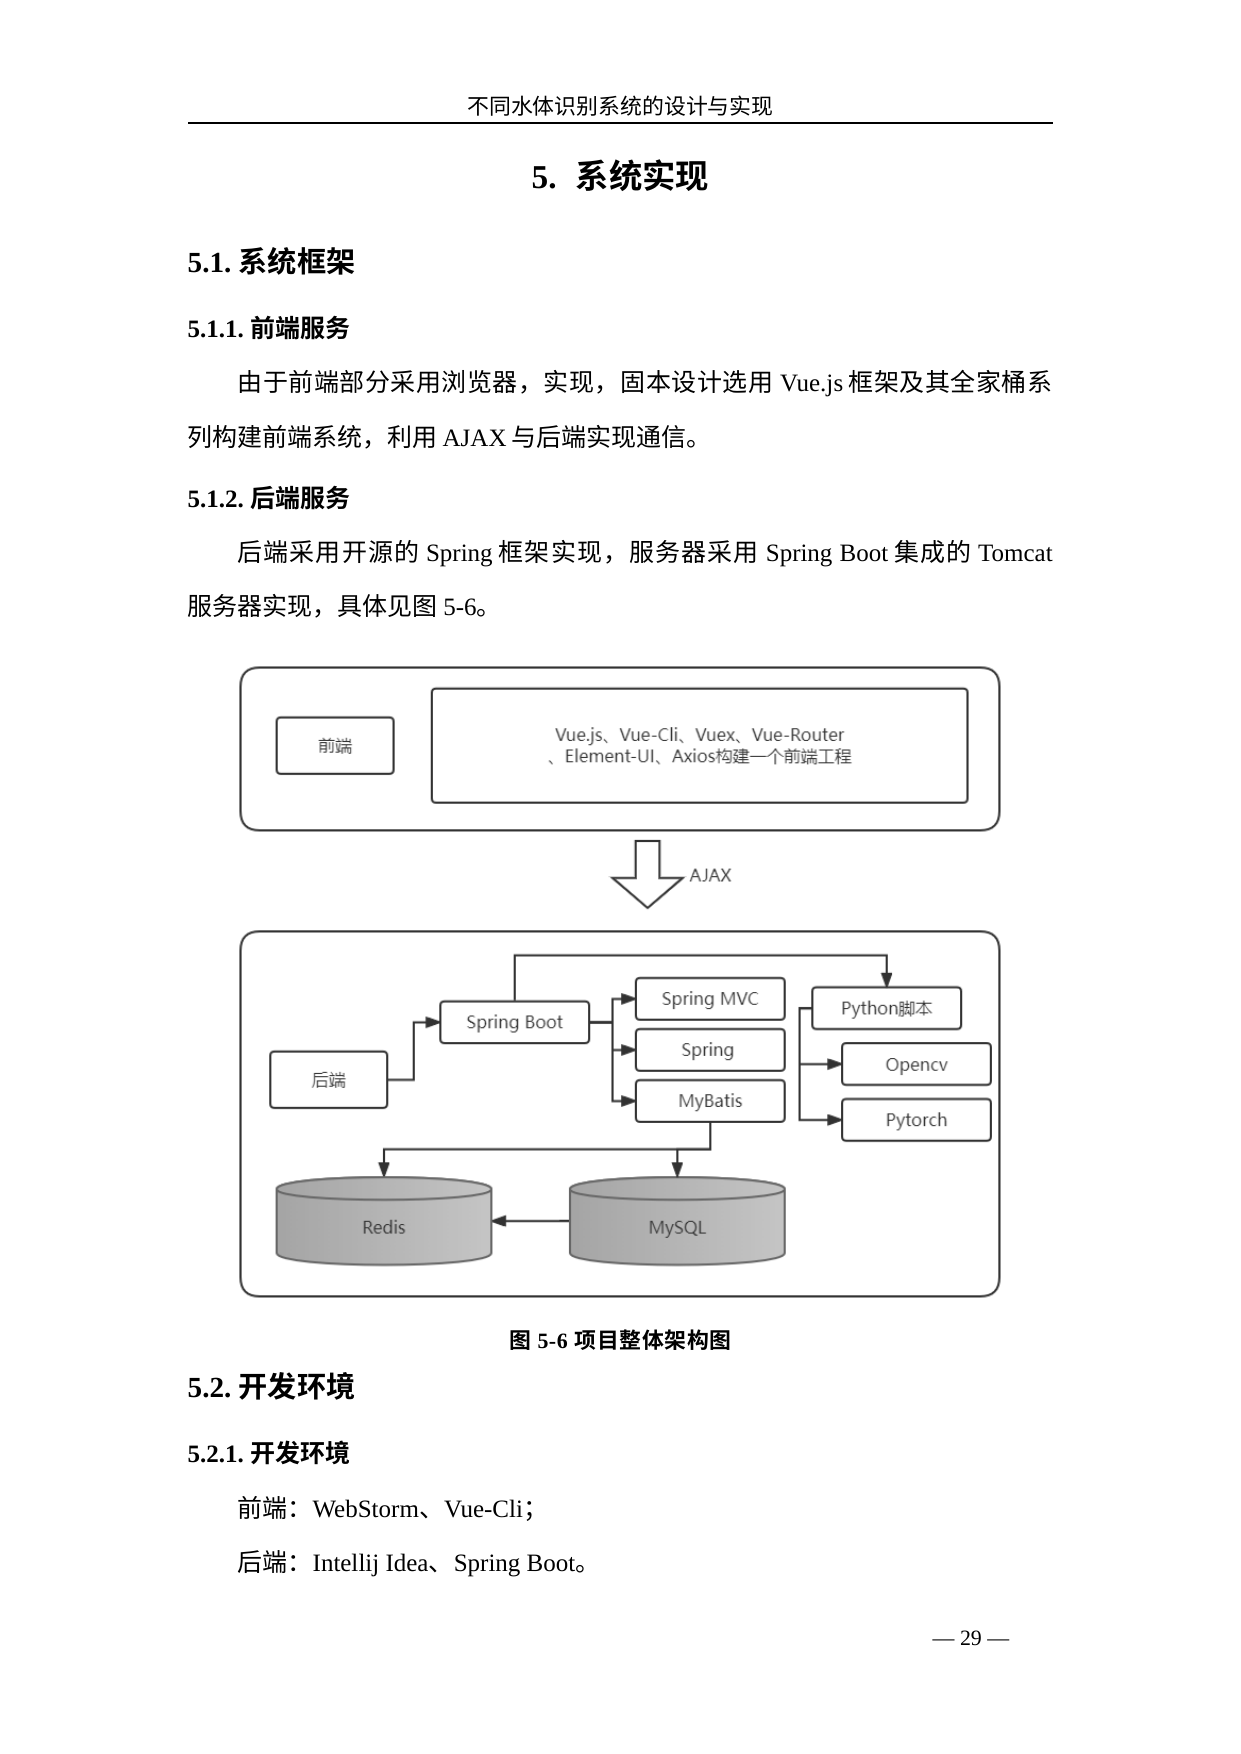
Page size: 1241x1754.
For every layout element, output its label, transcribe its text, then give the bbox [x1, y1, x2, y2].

subtitle 后端服务 [187, 478, 1053, 514]
text 前端：WebStorm、Vue-Cli； [187, 1488, 1053, 1524]
picture [214, 641, 1026, 1323]
text 由于前端部分采用浏览器，实现，固本设计选用Vue.js框架及其全家桶系列构建前端系统，利用AJAX与后端实现通信。 [187, 363, 1053, 453]
subtitle 系统实现 [187, 150, 1053, 198]
subtitle 前端服务 [187, 308, 1053, 345]
subtitle 开发环境 [187, 1434, 1053, 1470]
subtitle 系统框架 [187, 238, 1053, 281]
text 后端：Intellij Idea、Spring Boot。 [187, 1543, 1053, 1579]
subtitle 开发环境 [187, 1364, 1053, 1406]
